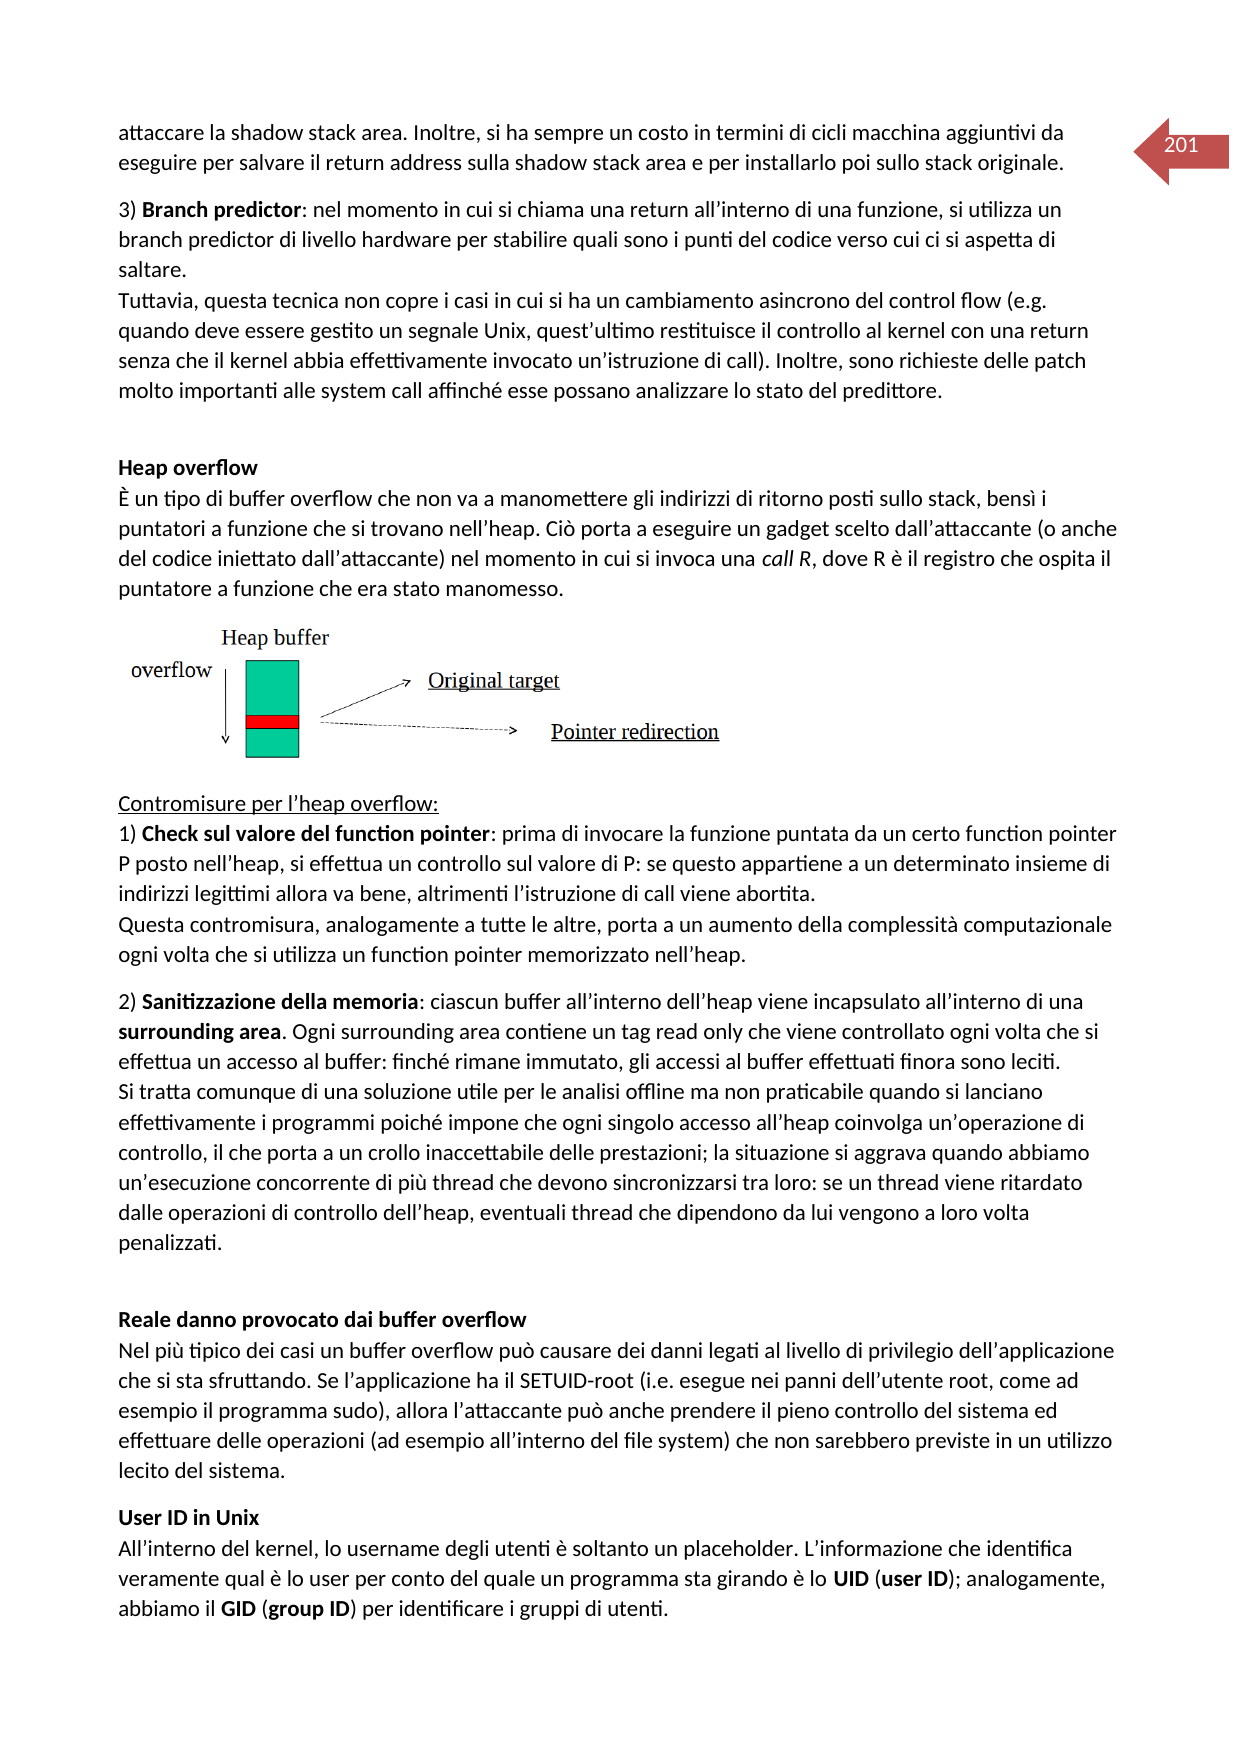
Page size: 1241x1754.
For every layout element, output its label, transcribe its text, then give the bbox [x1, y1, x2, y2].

picture [118, 621, 731, 770]
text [118, 118, 1122, 176]
text 2) Sanitizzazione della memoria: ciascun buffer all’interno dell’heap viene incapsulato all’interno di una surrounding area. Ogni surrounding area contiene un tag read only che viene controllato ogni volta che si effettua un accesso al buffer: finché rimane immutato, gli accessi al buffer effettuati finora sono leciti. Si tratta comunque di una soluzione utile per le analisi offline ma non praticabile quando si lanciano effettivamente i programmi poiché impone che ogni singolo accesso all’heap coinvolga un’operazione di controllo, il che porta a un crollo inaccettabile delle prestazioni; la situazione si aggrava quando abbiamo un’esecuzione concorrente di più thread che devono sincronizzarsi tra loro: se un thread viene ritardato dalle operazioni di controllo dell’heap, eventuali thread che dipendono da lui vengono a loro volta penalizzati. [118, 987, 1122, 1256]
text Contromisure per l’heap overflow: 1) Check sul valore del function pointer: prima di invocare la funzione puntata da un certo function pointer P posto nell’heap, si effettua un controllo sul valore di P: se questo appartiene a un determinato insieme di indirizzi legittimi allora va bene, altrimenti l’istruzione di call viene abortita. Questa contromisura, analogamente a tutte le altre, porta a un aumento della complessità computazionale ogni volta che si utilizza un function pointer memorizzato nell’heap. [118, 789, 1122, 968]
text Reale danno provocato dai buffer overflow Nel più tipico dei casi un buffer overflow può causare dei danni legati al livello di privilegio dell’applicazione che si sta sfruttando. Se l’applicazione ha il SETUID-root (i.e. esegue nei panni dell’utente root, come ad esempio il programma sudo), allora l’attaccante può anche prendere il pieno controllo del sistema ed effettuare delle operazioni (ad esempio all’interno del file system) che non sarebbero previste in un utilizzo lecito del sistema. [118, 1275, 1122, 1484]
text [118, 1503, 1122, 1622]
text Heap overflow È un tipo di buffer overflow che non va a manomettere gli indirizzi di ritorno posti sullo stack, bensì i puntatori a funzione che si trovano nell’heap. Ciò porta a eseguire un gadget scelto dall’attaccante (o anche del codice iniettato dall’attaccante) nel momento in cui si invoca una call R, dove R è il registro che ospita il puntatore a funzione che era stato manomesso. [118, 423, 1122, 602]
text 3) Branch predictor: nel momento in cui si chiama una return all’interno di una funzione, si utilizza un branch predictor di livello hardware per stabilire quali sono i punti del codice verso cui ci si aspetta di saltare. Tuttavia, questa tecnica non copre i casi in cui si ha un cambiamento asincrono del control flow (e.g. quando deve essere gestito un segnale Unix, quest’ultimo restituisce il controllo al kernel con una return senza che il kernel abbia effettivamente invocato un’istruzione di call). Inoltre, sono richieste delle patch molto importanti alle system call affinché esse possano analizzare lo stato del predittore. [118, 195, 1122, 404]
